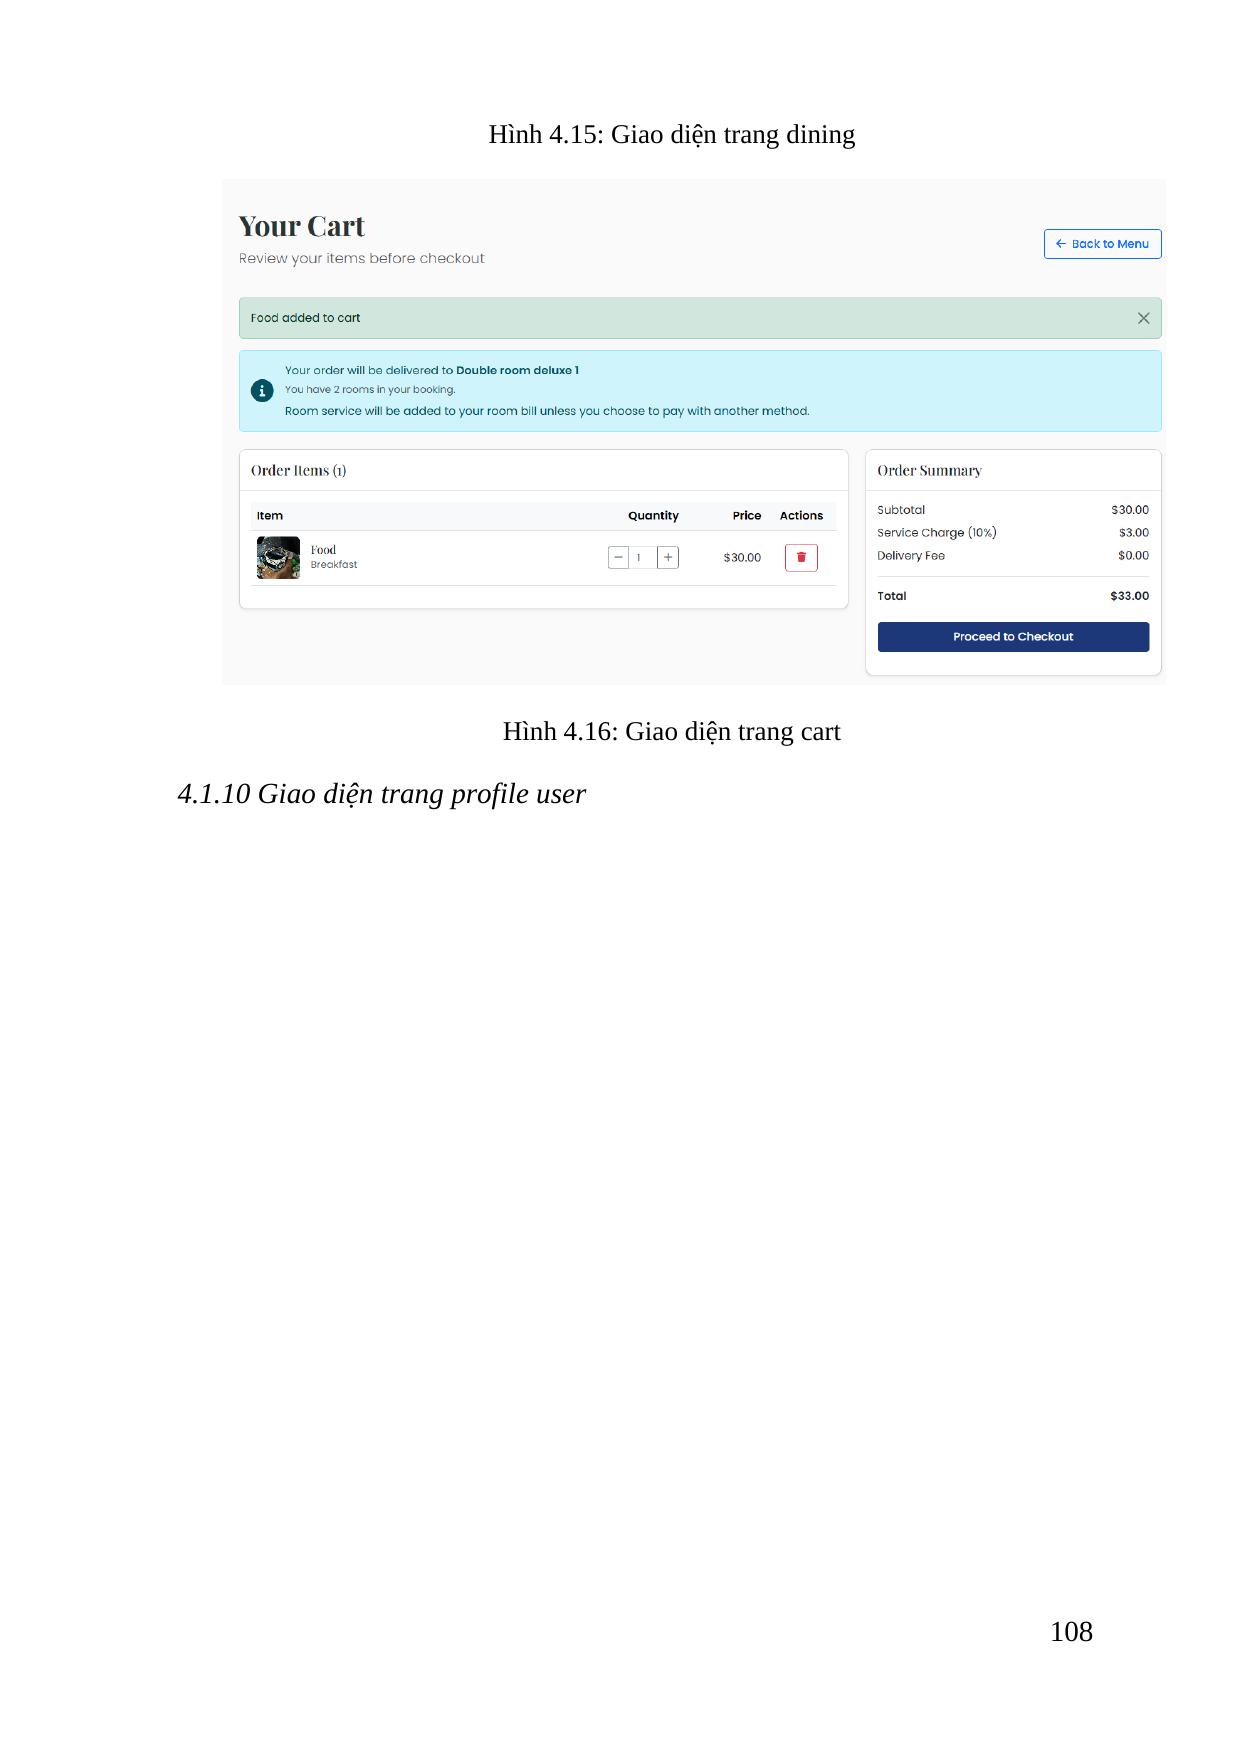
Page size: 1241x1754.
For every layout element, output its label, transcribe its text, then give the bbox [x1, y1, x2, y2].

text Hình 4.16: Giao diện trang cart [177, 716, 1122, 747]
text Giao diện trang profile user [177, 777, 1122, 810]
picture [221, 179, 1167, 685]
text Hình 4.15: Giao diện trang dining [177, 118, 1122, 149]
